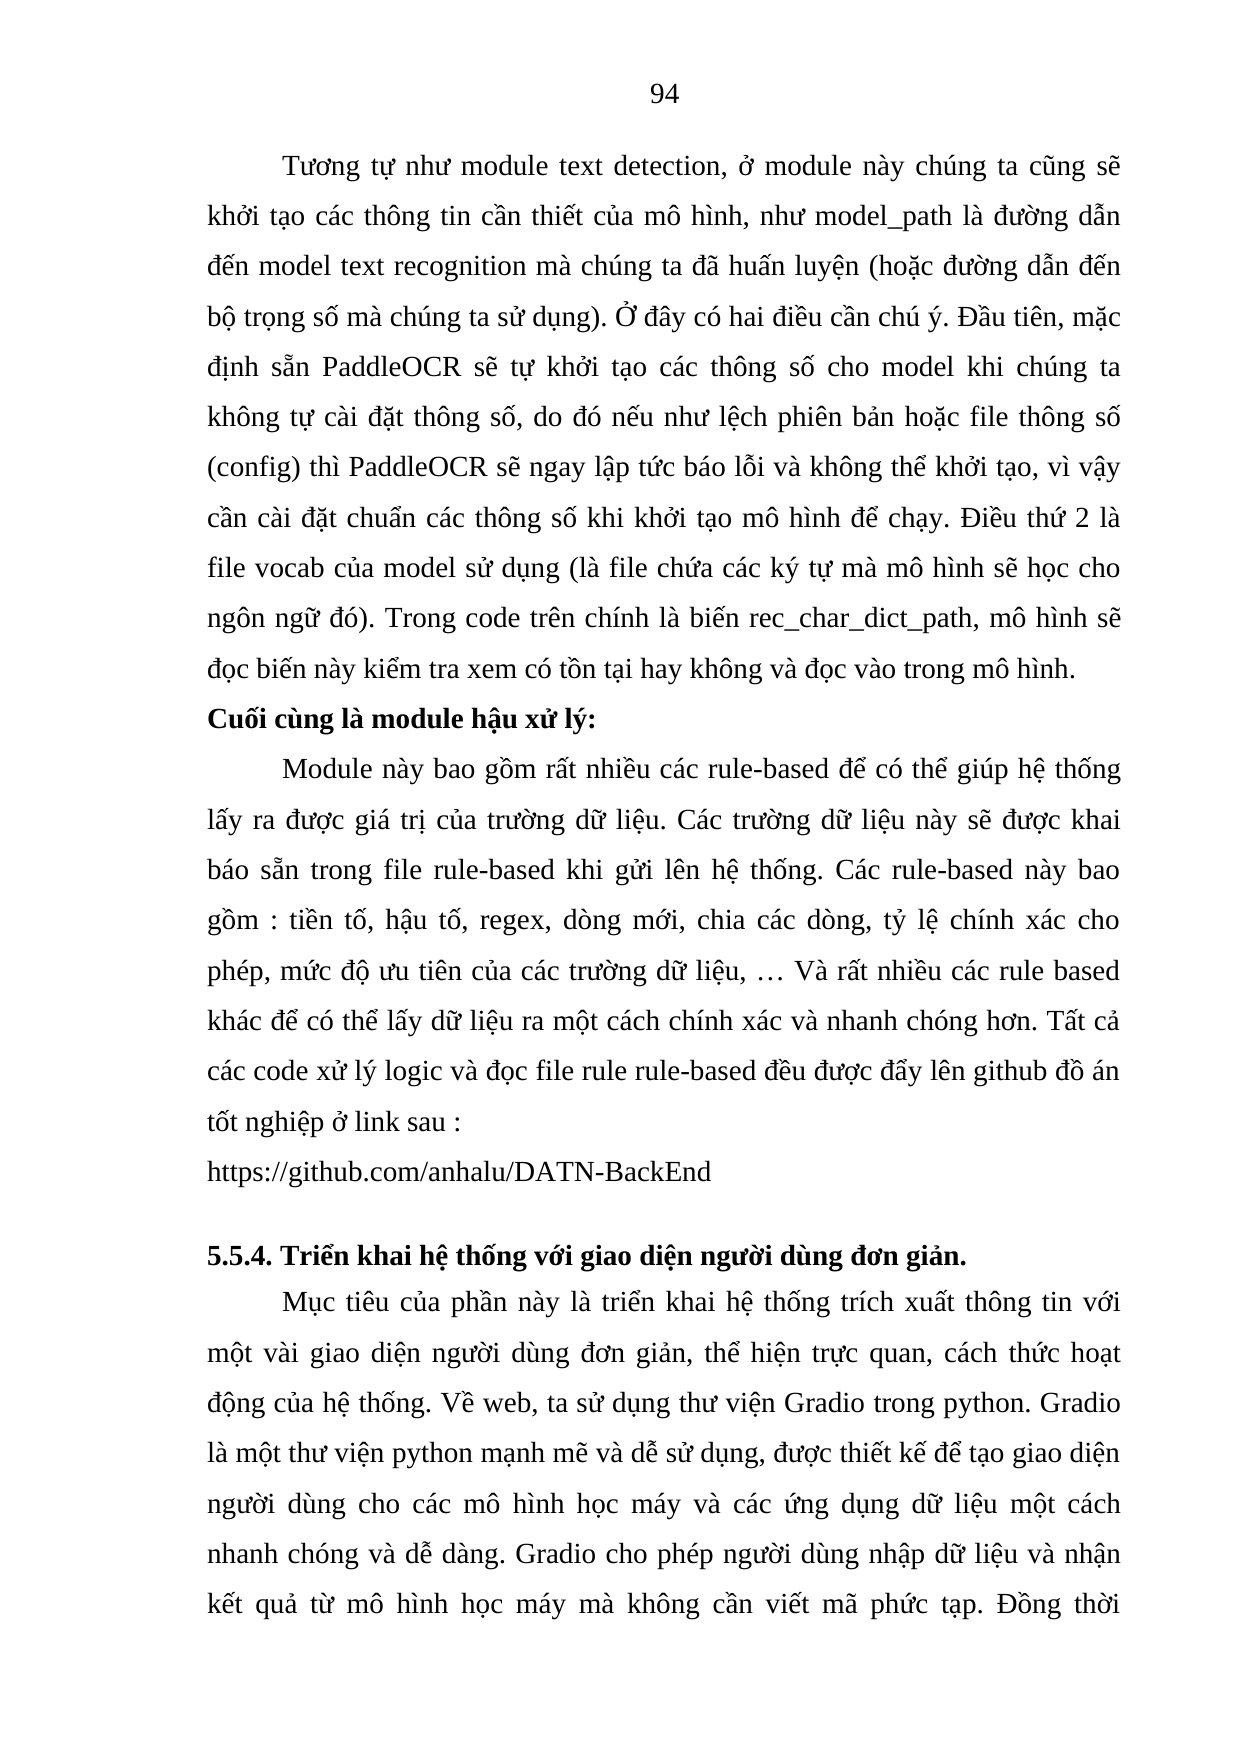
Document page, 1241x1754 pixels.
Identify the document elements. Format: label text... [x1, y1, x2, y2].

text Tương tự như module text detection, ở module này chúng ta cũng sẽ khởi tạo các thông tin cần thiết của mô hình, như model_path là đường dẫn đến model text recognition mà chúng ta đã huấn luyện (hoặc đường dẫn đến bộ trọng số mà chúng ta sử dụng). Ở đây có hai điều cần chú ý. Đầu tiên, mặc định sẵn PaddleOCR sẽ tự khởi tạo các thông số cho model khi chúng ta không tự cài đặt thông số, do đó nếu như lệch phiên bản hoặc file thông số (config) thì PaddleOCR sẽ ngay lập tức báo lỗi và không thể khởi tạo, vì vậy cần cài đặt chuẩn các thông số khi khởi tạo mô hình để chạy. Điều thứ 2 là file vocab của model sử dụng (là file chứa các ký tự mà mô hình sẽ học cho ngôn ngữ đó). Trong code trên chính là biến rec_char_dict_path, mô hình sẽ đọc biến này kiểm tra xem có tồn tại hay không và đọc vào trong mô hình. [207, 148, 1122, 684]
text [207, 1284, 1122, 1620]
text Cuối cùng là module hậu xử lý: [207, 701, 1122, 735]
subtitle 5.5.4. Triển khai hệ thống với giao diện người dùng đơn giản. [207, 1238, 1122, 1271]
text Module này bao gồm rất nhiều các rule-based để có thể giúp hệ thống lấy ra được giá trị của trường dữ liệu. Các trường dữ liệu này sẽ được khai báo sẵn trong file rule-based khi gửi lên hệ thống. Các rule-based này bao gồm : tiền tố, hậu tố, regex, dòng mới, chia các dòng, tỷ lệ chính xác cho phép, mức độ ưu tiên của các trường dữ liệu, … Và rất nhiều các rule based khác để có thể lấy dữ liệu ra một cách chính xác và nhanh chóng hơn. Tất cả các code xử lý logic và đọc file rule rule-based đều được đẩy lên github đồ án tốt nghiệp ở link sau : [207, 751, 1122, 1137]
text https://github.com/anhalu/DATN-BackEnd [207, 1154, 1122, 1187]
